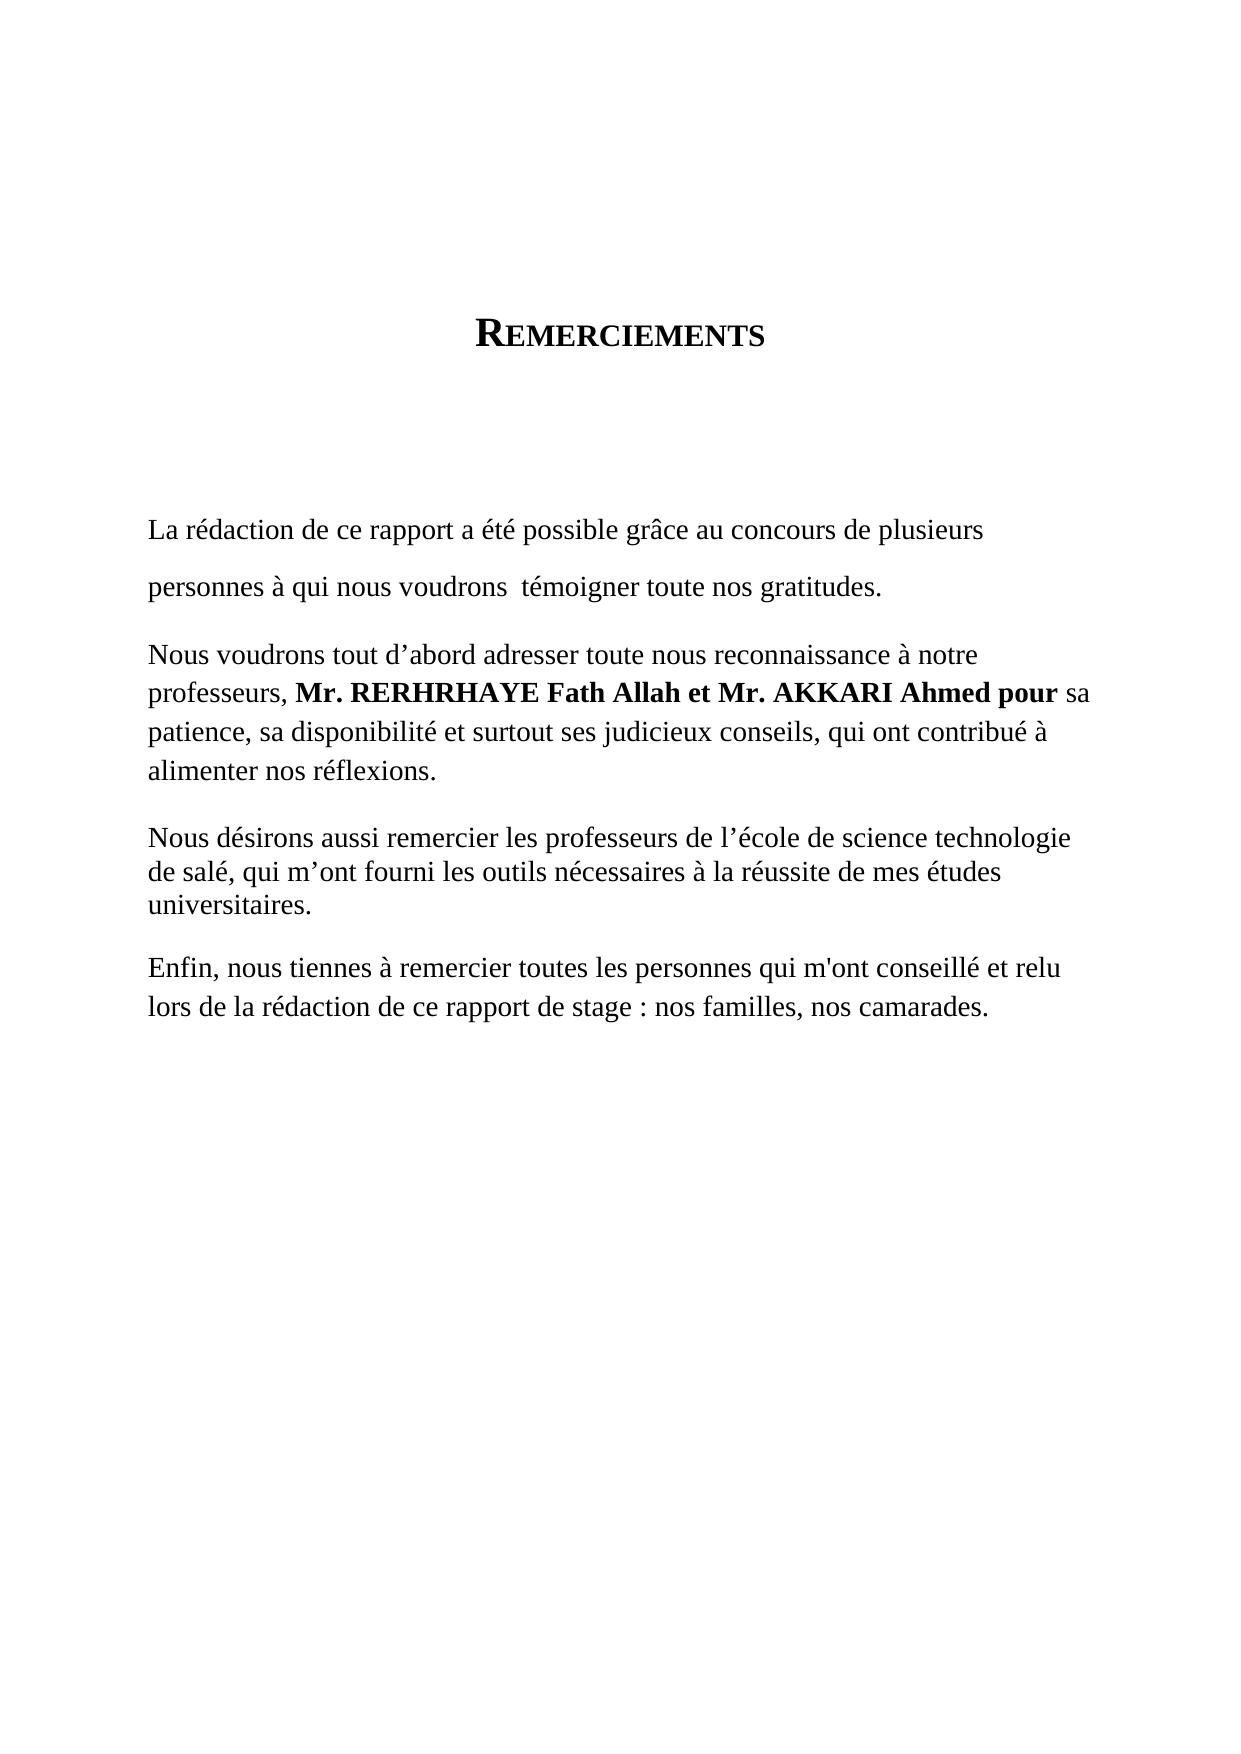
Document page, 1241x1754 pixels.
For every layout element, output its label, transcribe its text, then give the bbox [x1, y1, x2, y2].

text La rédaction de ce rapport a été possible grâce au concours de plusieurs personnes à qui nous voudrons témoigner toute nos gratitudes. [148, 512, 1092, 608]
text Nous voudrons tout d’abord adresser toute nous reconnaissance à notre professeurs, Mr. RERHRHAYE Fath Allah et Mr. AKKARI Ahmed pour sa patience, sa disponibilité et surtout ses judicieux conseils, qui ont contribué à alimenter nos réflexions. [148, 637, 1092, 786]
text Enfin, nous tiennes à remercier toutes les personnes qui m'ont conseillé et relu lors de la rédaction de ce rapport de stage : nos familles, nos camarades. [148, 950, 1092, 1022]
text REMERCIEMENTS [148, 307, 1092, 355]
text Nous désirons aussi remercier les professeurs de l’école de science technologie de salé, qui m’ont fourni les outils nécessaires à la réussite de mes études universitaires. [148, 820, 1092, 921]
